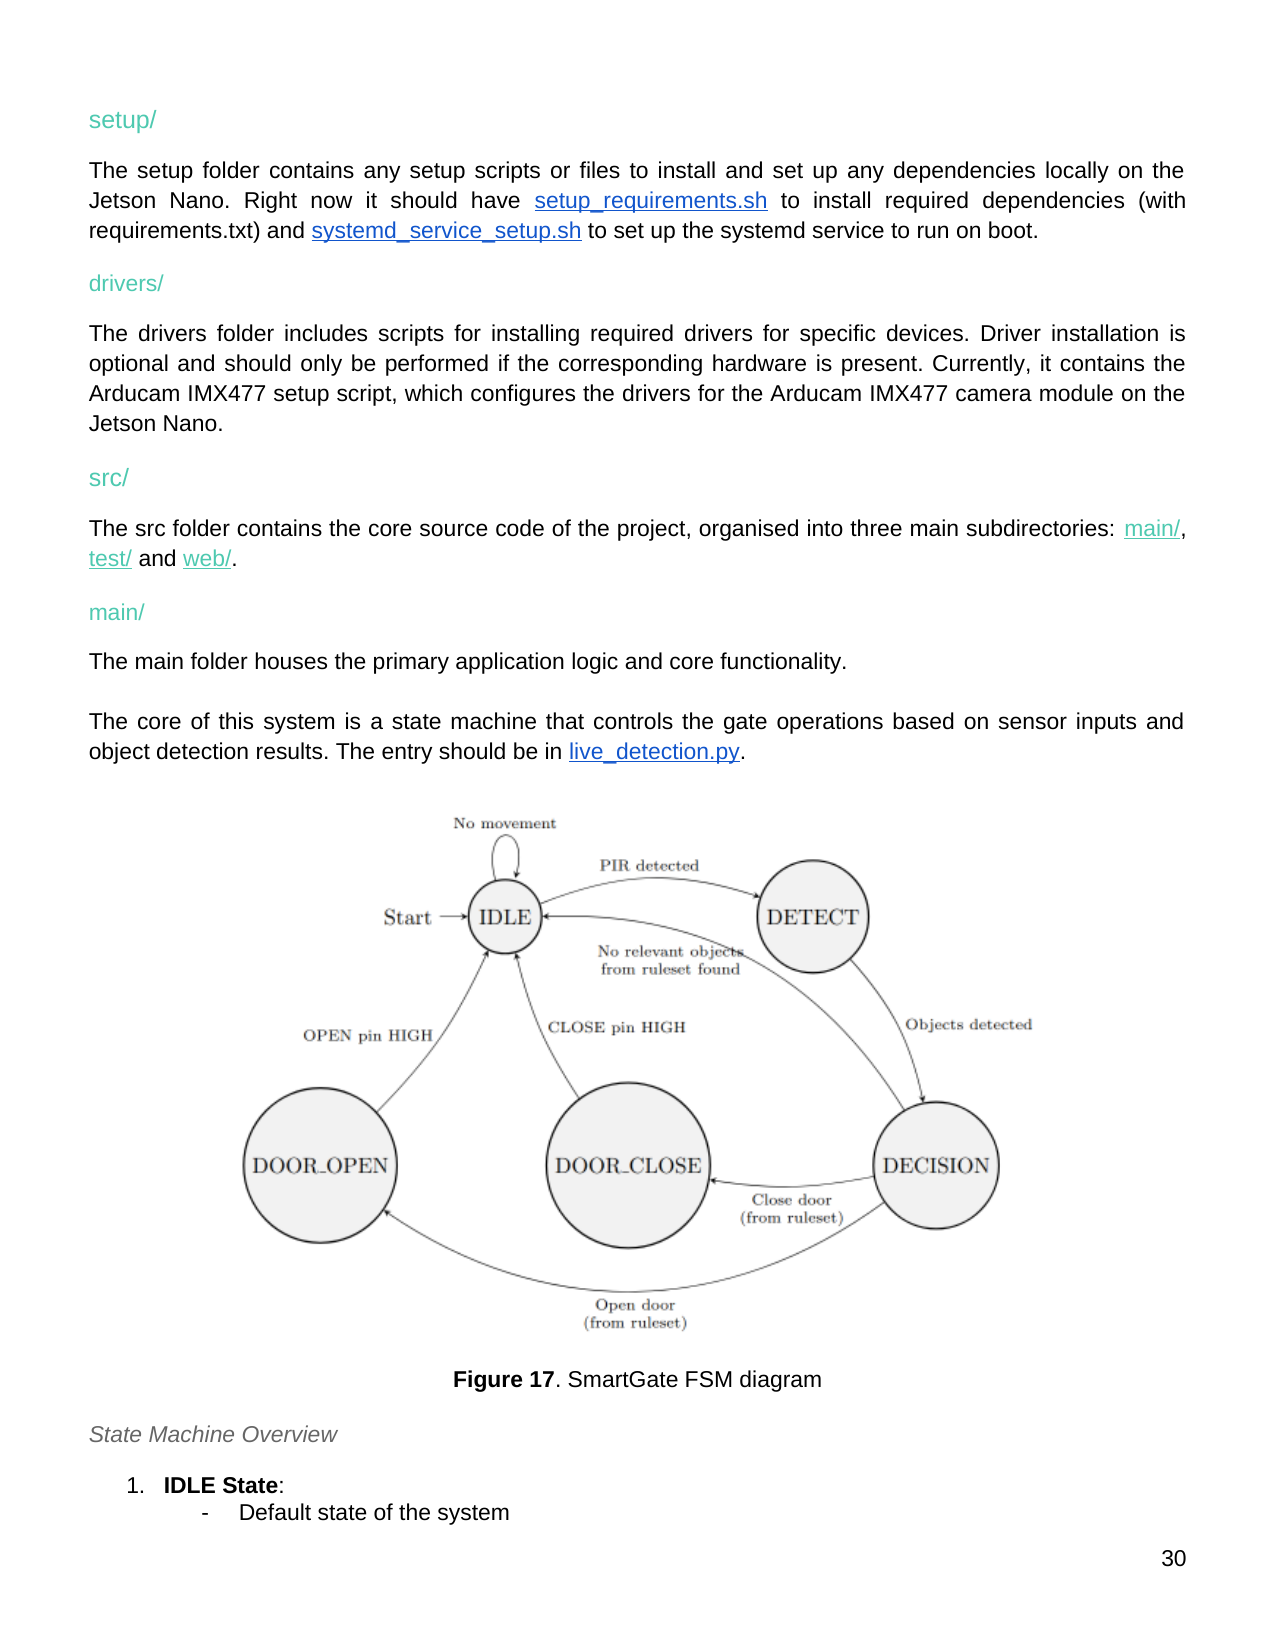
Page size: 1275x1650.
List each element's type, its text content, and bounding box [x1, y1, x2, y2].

text The core of this system is a state machine that controls the gate operations based on sensor inputs and object detection results. The entry should be in live_detection.py. [88, 708, 1186, 765]
text The src folder contains the core source code of the project, organised into three main subdirectories: main/, test/ and web/. [88, 515, 1186, 572]
list Default state of the system [201, 1499, 1186, 1525]
subtitle setup/ [88, 105, 1186, 134]
subtitle src/ [88, 463, 1186, 492]
picture [234, 793, 1041, 1358]
list IDLE State: [126, 1472, 1186, 1499]
subtitle drivers/ [88, 270, 1186, 297]
subtitle main/ [88, 598, 1186, 625]
text The main folder houses the primary application logic and core functionality. [88, 648, 1186, 674]
text The setup folder contains any setup scripts or files to install and set up any dependencies locally on the Jetson Nano. Right now it should have setup_requirements.sh to install required dependencies (with requirements.txt) and systemd_service_setup.sh to set up the systemd service to run on boot. [88, 157, 1186, 244]
subtitle State Machine Overview [88, 1421, 1186, 1447]
text The drivers folder includes scripts for installing required drivers for specific devices. Driver installation is optional and should only be performed if the corresponding hardware is present. Currently, it contains the Arducam IMX477 setup script, which configures the drivers for the Arducam IMX477 camera module on the Jetson Nano. [88, 320, 1186, 437]
text Figure 17. SmartGate FSM diagram [88, 1366, 1186, 1392]
